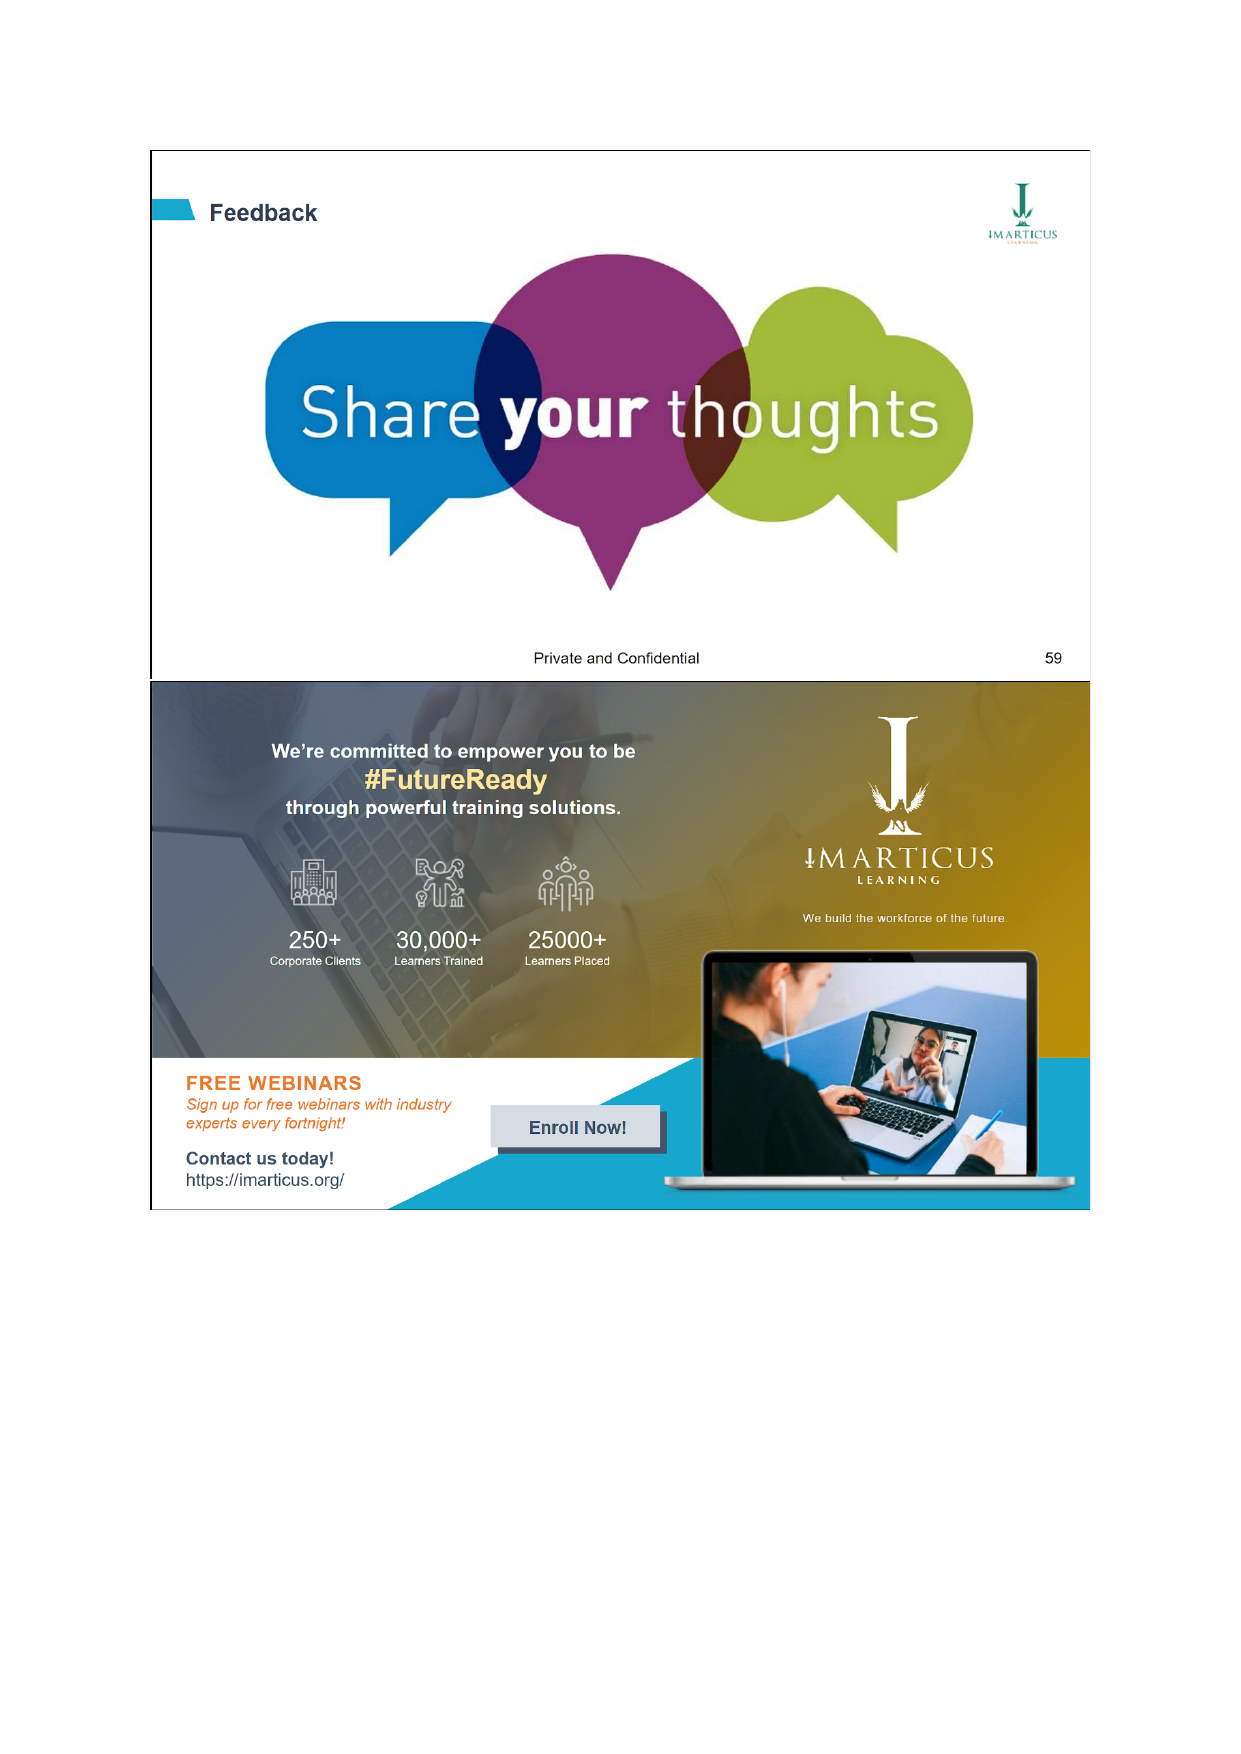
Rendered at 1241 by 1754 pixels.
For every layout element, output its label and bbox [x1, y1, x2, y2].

picture [150, 681, 1091, 1210]
picture [150, 150, 1091, 679]
